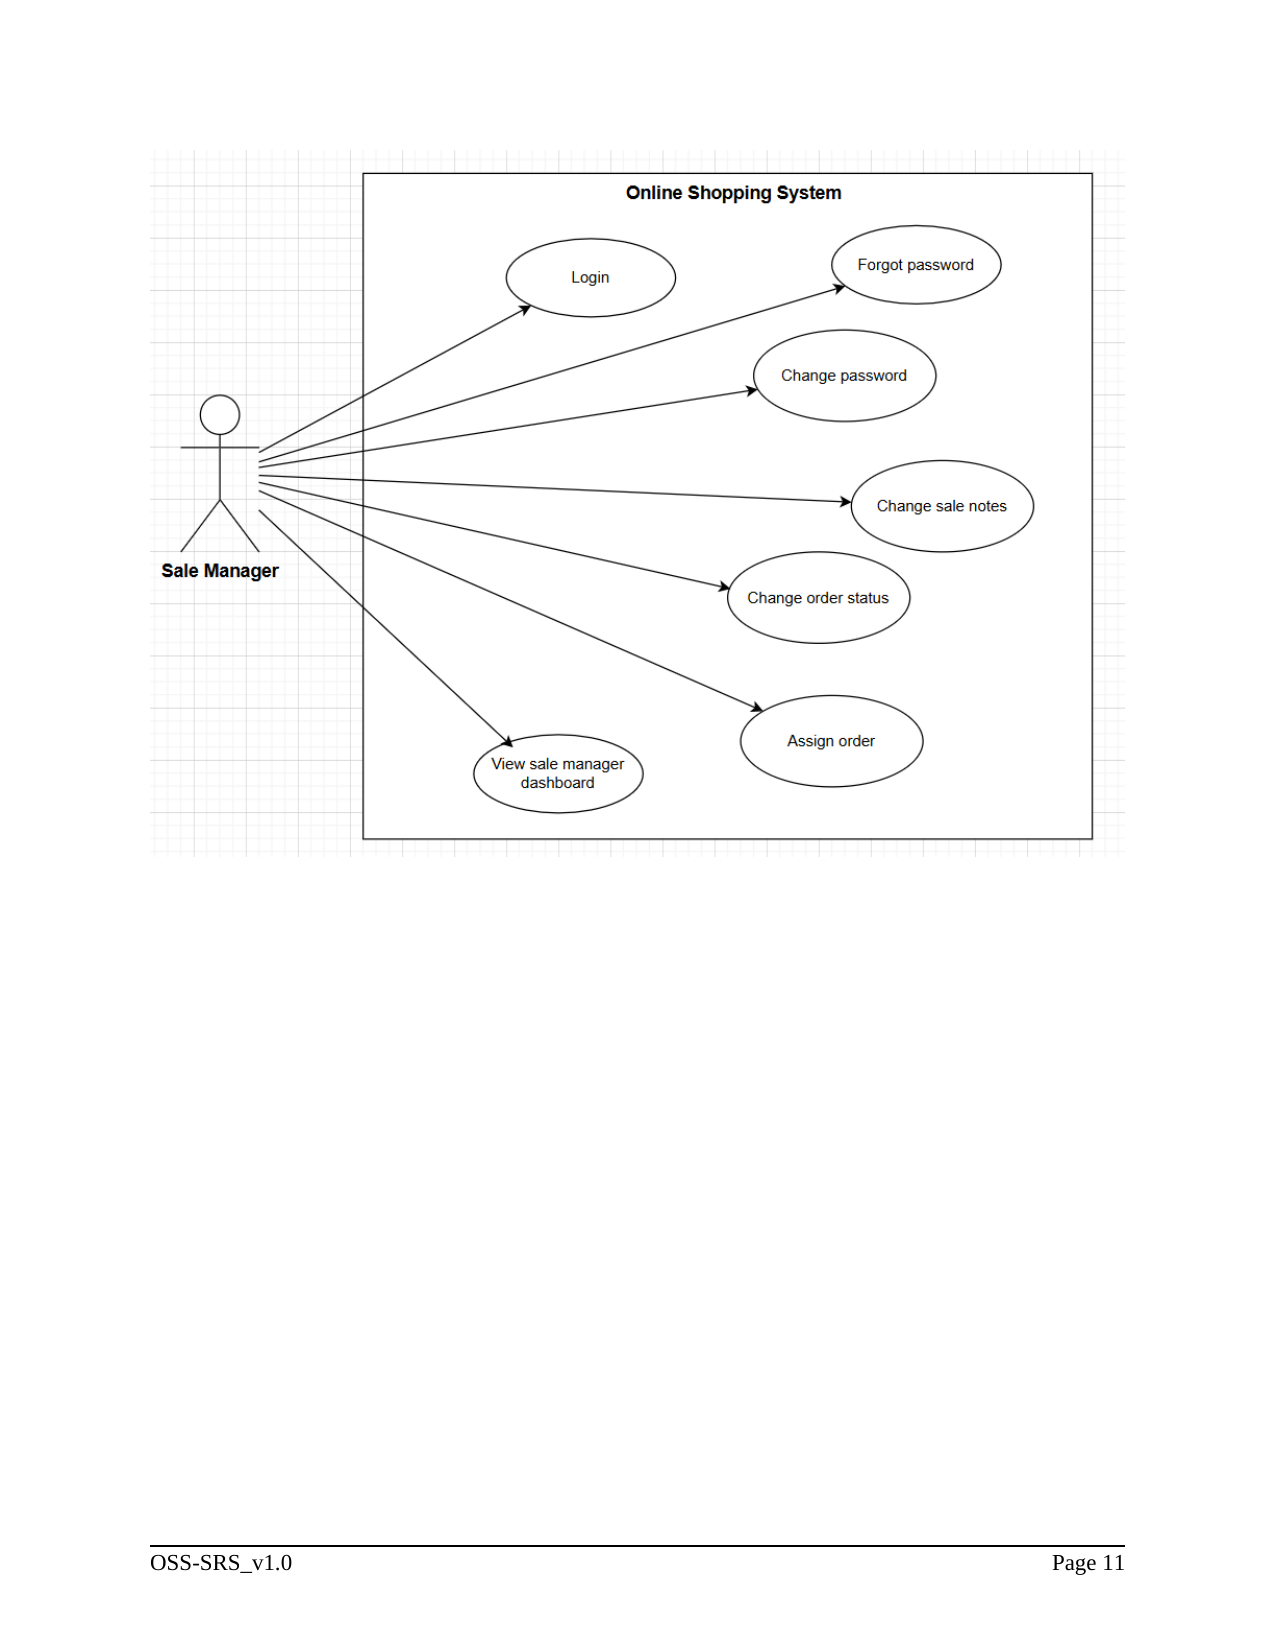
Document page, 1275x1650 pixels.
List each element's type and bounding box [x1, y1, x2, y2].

picture [150, 150, 1125, 857]
